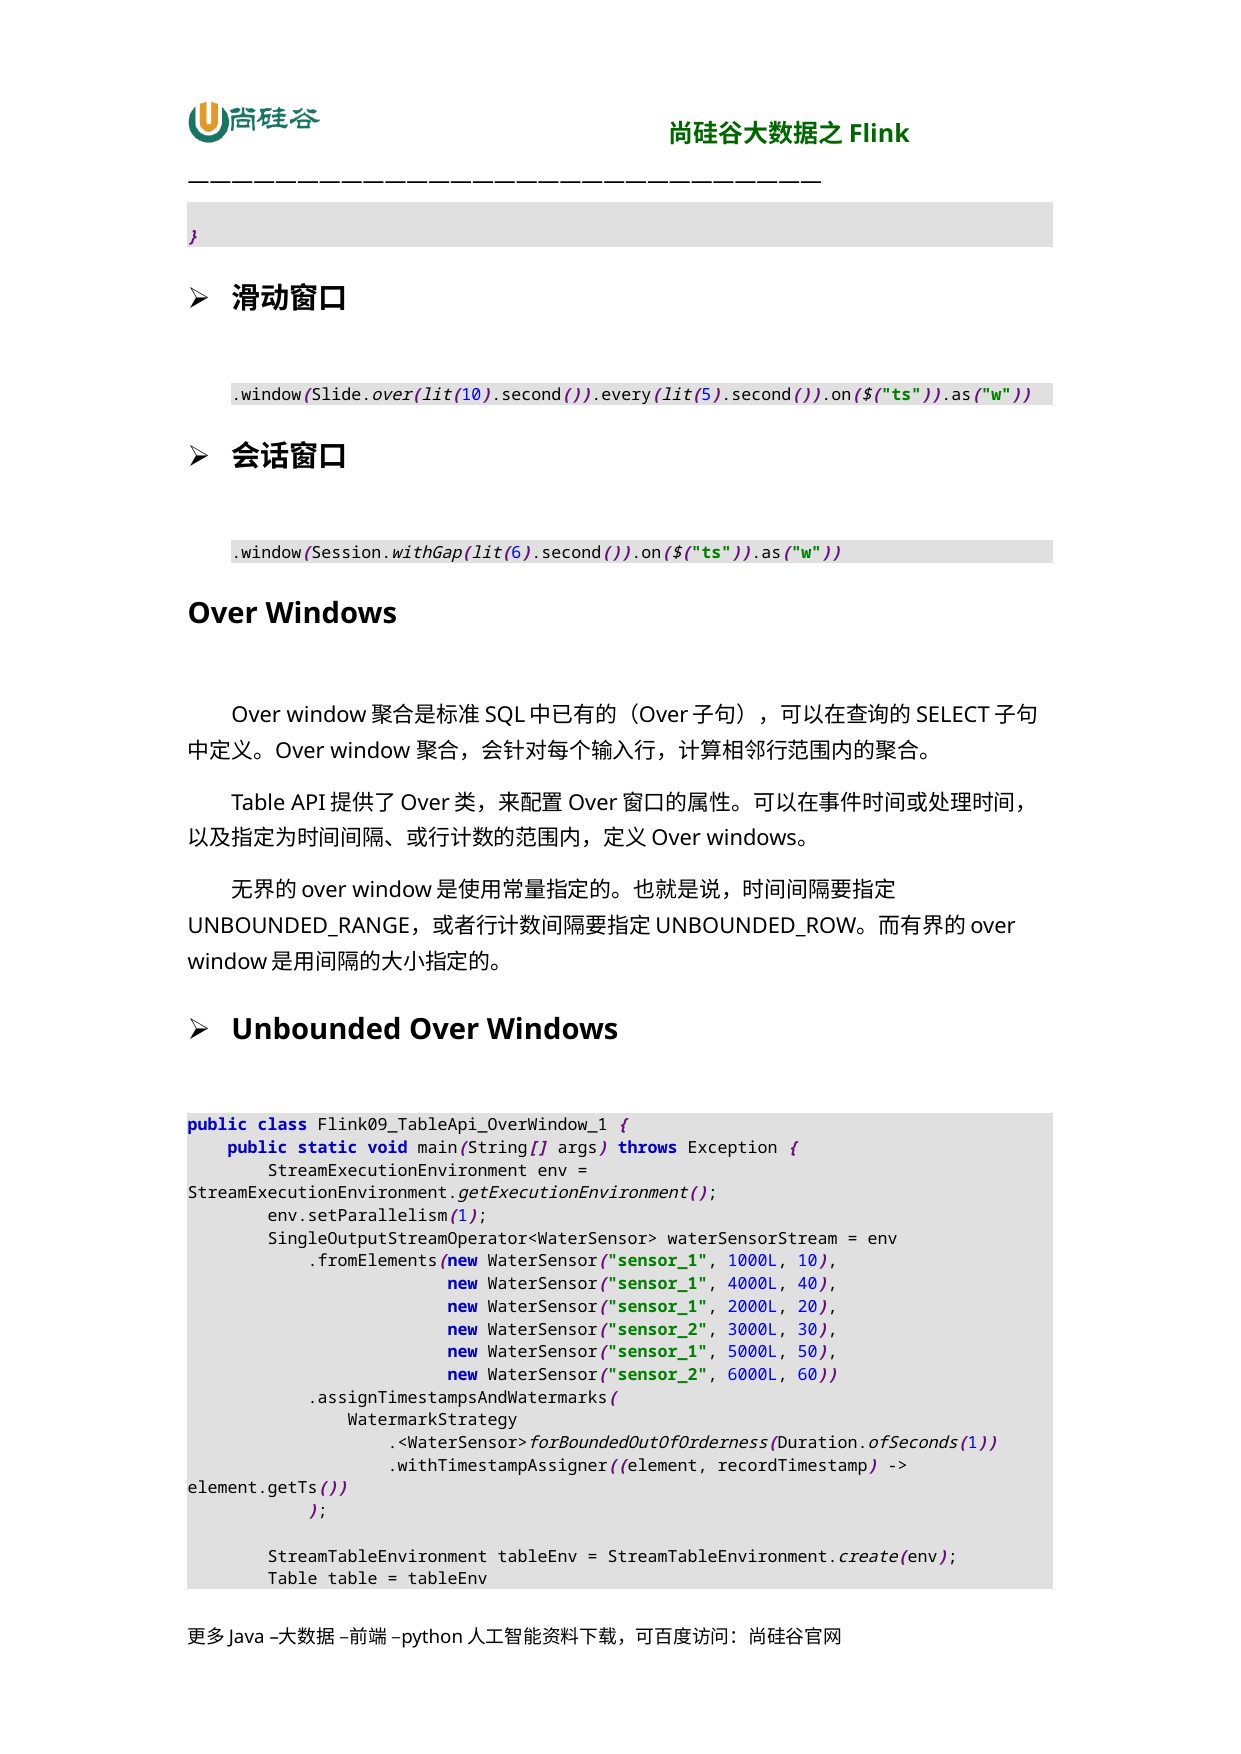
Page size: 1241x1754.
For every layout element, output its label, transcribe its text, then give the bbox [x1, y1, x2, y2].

text Unbounded Over Windows [187, 995, 1053, 1060]
text Table API提供了Over类，来配置Over窗口的属性。可以在事件时间或处理时间，以及指定为时间间隔、或行计数的范围内，定义Over windows。 [187, 784, 1053, 853]
text 滑动窗口 [187, 264, 1053, 329]
text 会话窗口 [187, 422, 1053, 487]
picture [187, 101, 320, 143]
text .window(Session.withGap(lit(6).second()).on($("ts")).as("w")) [231, 540, 1053, 563]
text .window(Slide.over(lit(10).second()).every(lit(5).second()).on($("ts")).as("w")) [231, 383, 1053, 405]
text Over window聚合是标准SQL中已有的（Over子句），可以在查询的SELECT子句中定义。Over window 聚合，会针对每个输入行，计算相邻行范围内的聚合。 [187, 697, 1053, 765]
subtitle Over Windows [187, 579, 1053, 644]
text 无界的over window是使用常量指定的。也就是说，时间间隔要指定UNBOUNDED_RANGE，或者行计数间隔要指定UNBOUNDED_ROW。而有界的over window是用间隔的大小指定的。 [187, 872, 1053, 976]
